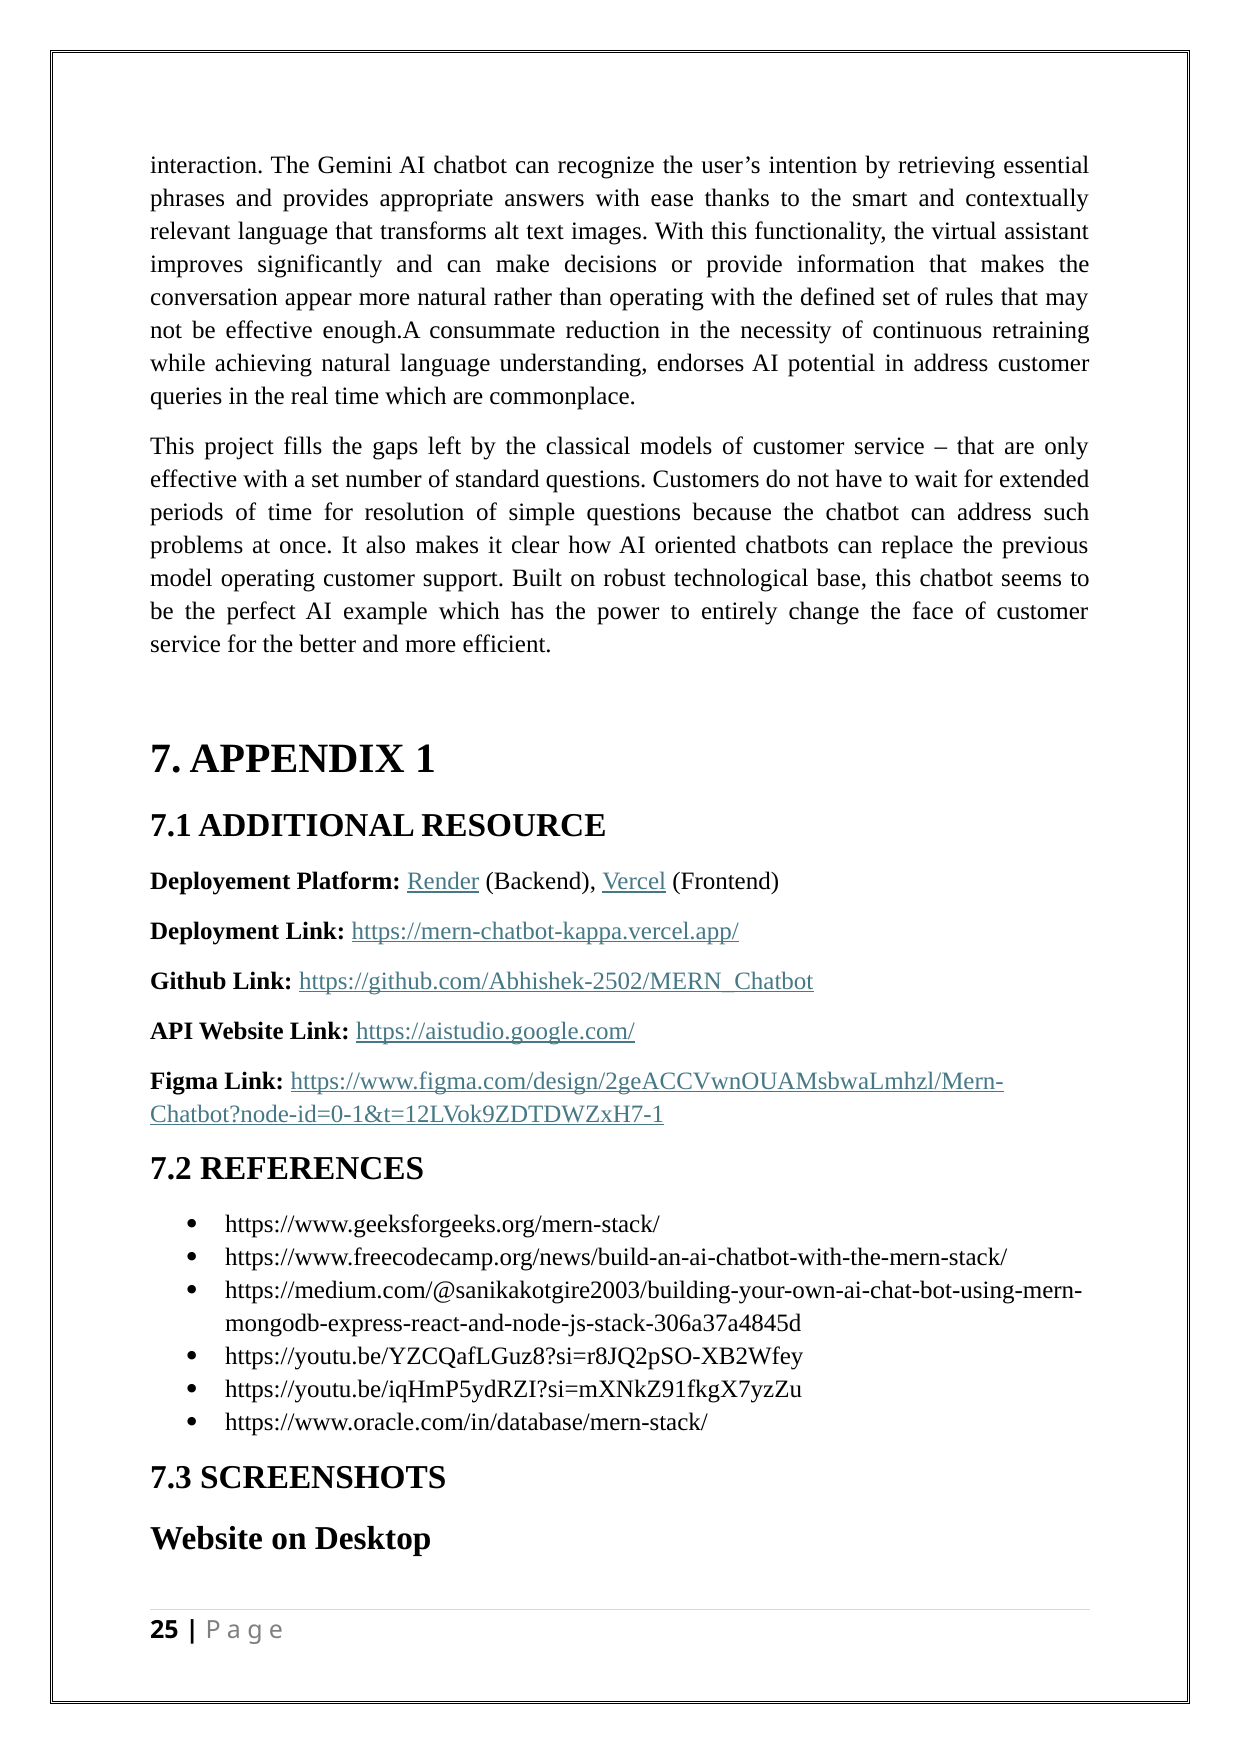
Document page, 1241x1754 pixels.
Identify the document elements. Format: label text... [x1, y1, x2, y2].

text Deployment Link: https://mern-chatbot-kappa.vercel.app/ [150, 916, 1090, 945]
text 7.1 ADDITIONAL RESOURCE [150, 806, 1090, 844]
text 7.3 SCREENSHOTS [150, 1457, 1090, 1496]
text This project fills the gaps left by the classical models of customer service – that are only effective with a set number of standard questions. Customers do not have to wait for extended periods of time for resolution of simple questions because the chatbot can address such problems at once. It also makes it clear how AI oriented chatbots can replace the previous model operating customer support. Built on robust technological base, this chatbot seems to be the perfect AI example which has the power to entirely change the face of customer service for the better and more efficient. [150, 431, 1090, 658]
text 7. APPENDIX 1 [150, 734, 1090, 782]
text API Website Link: https://aistudio.google.com/ [150, 1016, 1090, 1045]
text Figma Link: https://www.figma.com/design/2geACCVwnOUAMsbwaLmhzl/Mern-Chatbot?node-id=0-1&t=12LVok9ZDTDWZxH7-1 [150, 1066, 1090, 1128]
text Deployement Platform: Render (Backend), Vercel (Frontend) [150, 866, 1090, 895]
list https://www.freecodecamp.org/news/build-an-ai-chatbot-with-the-mern-stack/ [187, 1242, 1090, 1271]
text Website on Desktop [150, 1518, 1090, 1556]
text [150, 150, 1090, 410]
list https://www.geeksforgeeks.org/mern-stack/ [187, 1209, 1090, 1238]
list https://www.oracle.com/in/database/mern-stack/ [187, 1407, 1090, 1436]
text 7.2 REFERENCES [150, 1149, 1090, 1187]
list https://youtu.be/iqHmP5ydRZI?si=mXNkZ91fkgX7yzZu [187, 1374, 1090, 1403]
list https://medium.com/@sanikakotgire2003/building-your-own-ai-chat-bot-using-mern-mongodb-express-react-and-node-js-stack-306a37a4845d [187, 1275, 1090, 1337]
text Github Link: https://github.com/Abhishek-2502/MERN_Chatbot [150, 966, 1090, 994]
list https://youtu.be/YZCQafLGuz8?si=r8JQ2pSO-XB2Wfey [187, 1341, 1090, 1370]
